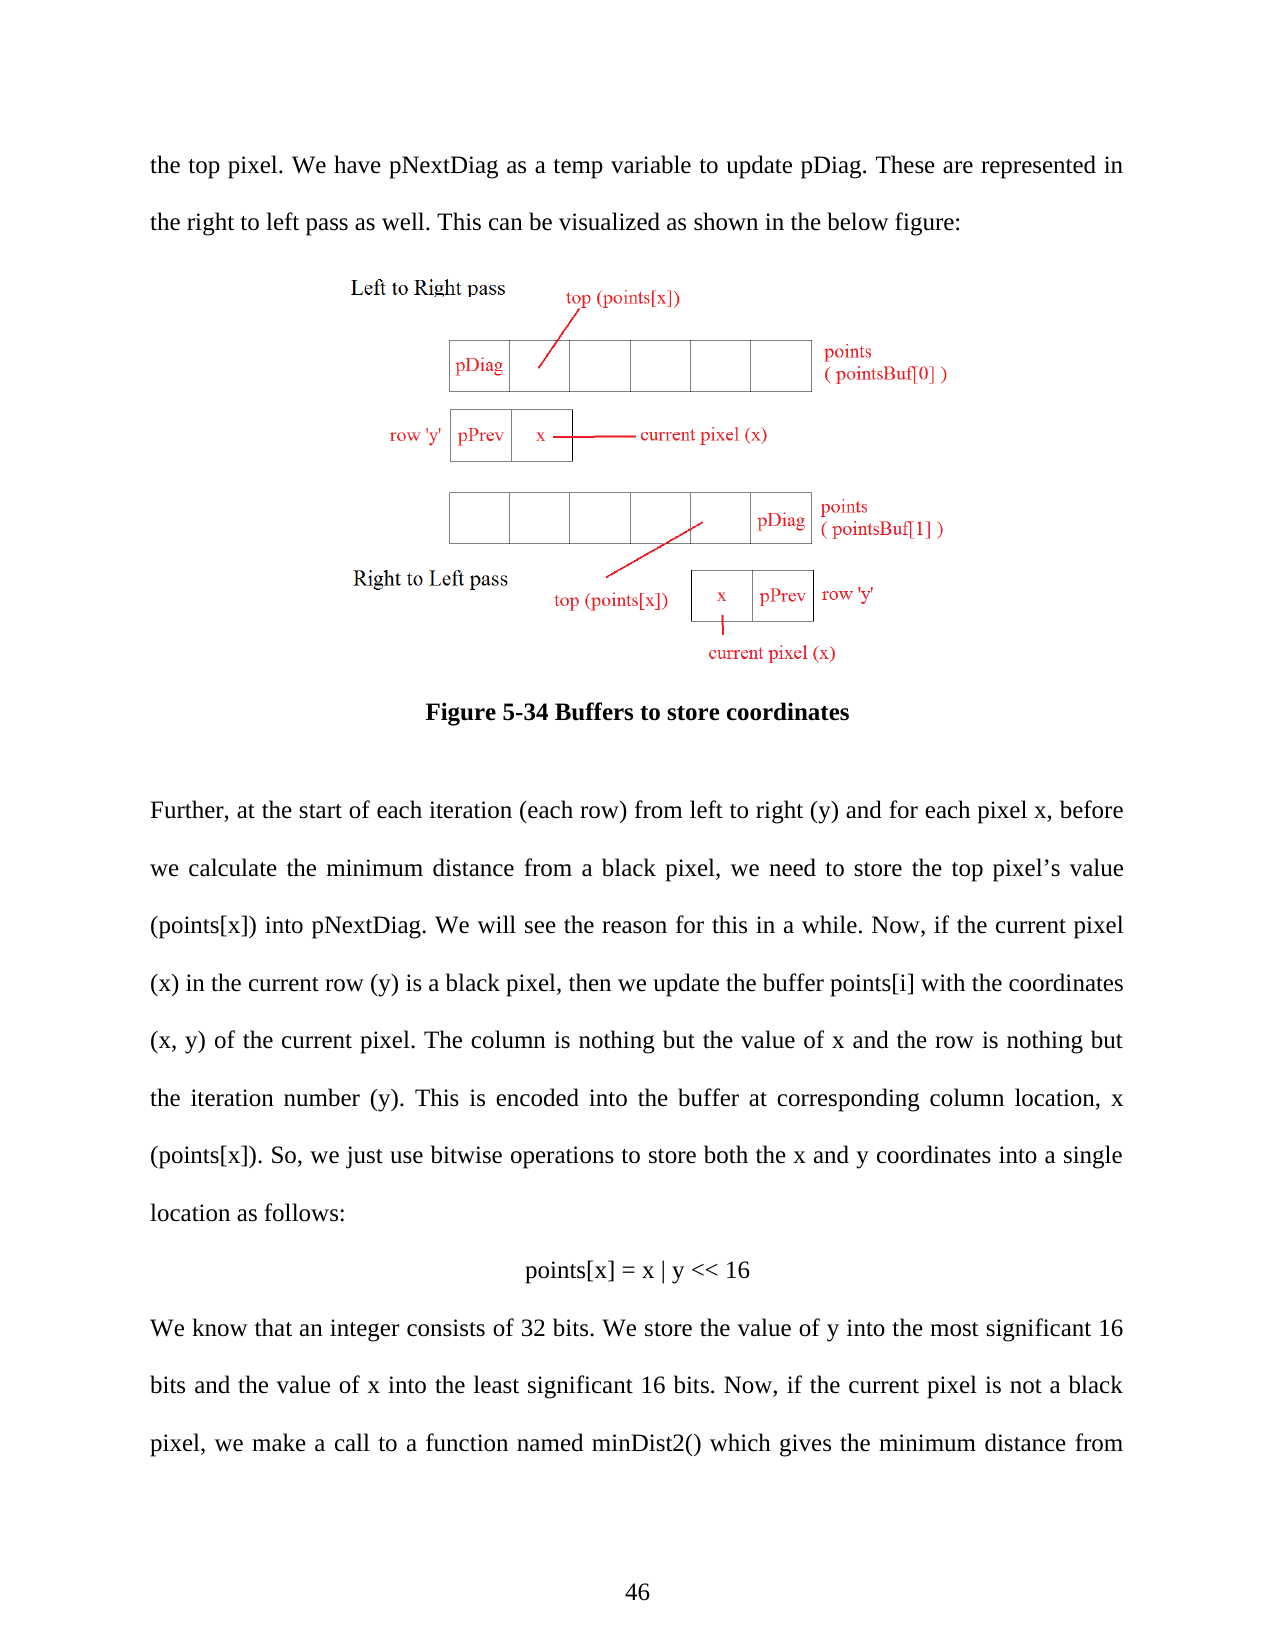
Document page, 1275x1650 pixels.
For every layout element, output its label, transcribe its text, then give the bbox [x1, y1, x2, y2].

text points[x] = x | y << 16 [150, 1256, 1125, 1284]
picture [325, 265, 950, 668]
text Further, at the start of each iteration (each row) from left to right (y) and for each pixel x, before we calculate the minimum distance from a black pixel, we need to store the top pixel’s value (points[x]) into pNextDiag. We will see the reason for this in a while. Now, if the current pixel (x) in the current row (y) is a black pixel, then we update the buffer points[i] with the coordinates (x, y) of the current pixel. The column is nothing but the value of x and the row is nothing but the iteration number (y). This is encoded into the buffer at corresponding column location, x (points[x]). So, we just use bitwise operations to store both the x and y coordinates into a single location as follows: [150, 796, 1125, 1227]
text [150, 1313, 1125, 1457]
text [150, 150, 1125, 236]
